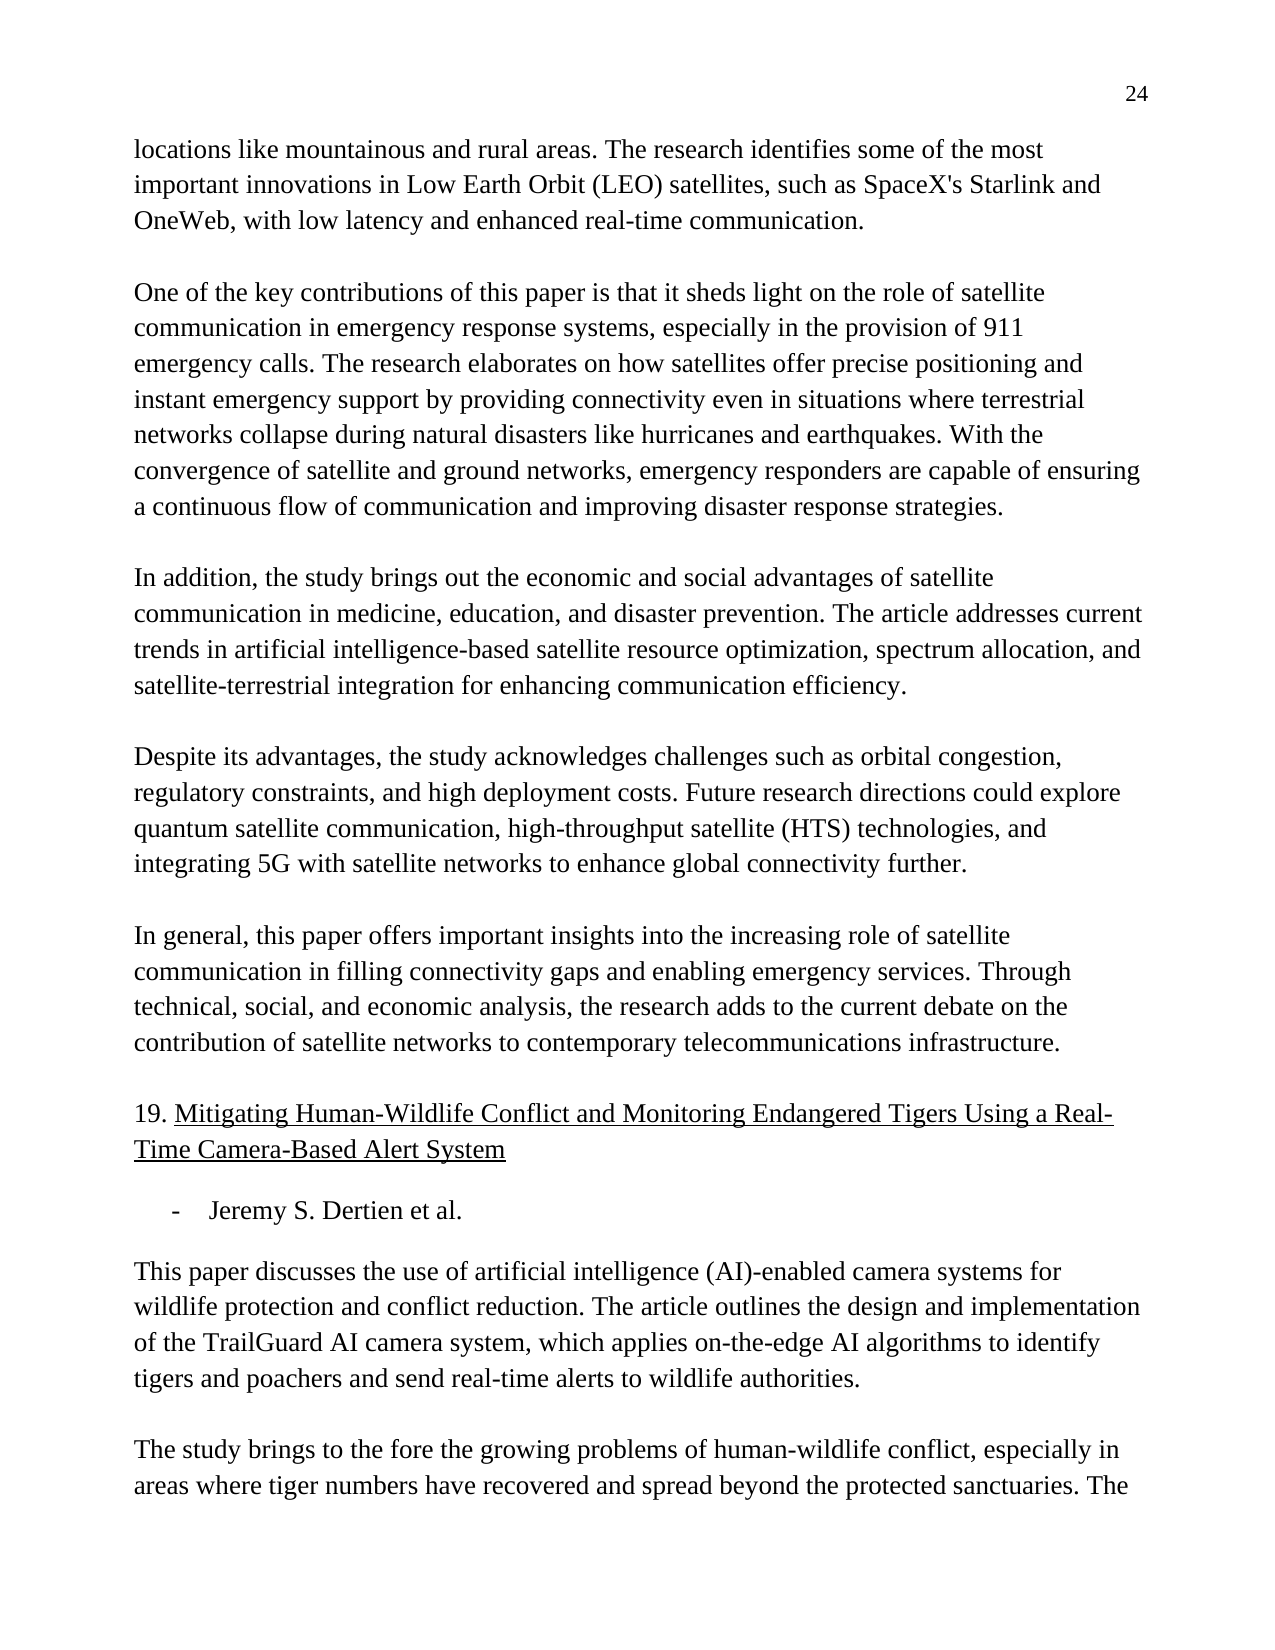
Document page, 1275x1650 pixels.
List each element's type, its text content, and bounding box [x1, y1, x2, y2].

list Jeremy S. Dertien et al. [171, 1194, 1148, 1225]
text This paper discusses the use of artificial intelligence (AI)-enabled camera systems for wildlife protection and conflict reduction. The article outlines the design and implementation of the TrailGuard AI camera system, which applies on-the-edge AI algorithms to identify tigers and poachers and send real-time alerts to wildlife authorities. [133, 1255, 1148, 1393]
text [133, 133, 1148, 235]
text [133, 1433, 1148, 1500]
text Despite its advantages, the study acknowledges challenges such as orbital congestion, regulatory constraints, and high deployment costs. Future research directions could explore quantum satellite communication, high-throughput satellite (HTS) technologies, and integrating 5G with satellite networks to enhance global connectivity further. [133, 740, 1148, 878]
text In addition, the study brings out the economic and social advantages of satellite communication in medicine, education, and disaster prevention. The article addresses current trends in artificial intelligence-based satellite resource optimization, spectrum allocation, and satellite-terrestrial integration for enhancing communication efficiency. [133, 562, 1148, 700]
text In general, this paper offers important insights into the increasing role of satellite communication in filling connectivity gaps and enabling emergency services. Through technical, social, and economic analysis, the research adds to the current debate on the contribution of satellite networks to contemporary telecommunications infrastructure. [133, 919, 1148, 1057]
text One of the key contributions of this paper is that it sheds light on the role of satellite communication in emergency response systems, especially in the provision of 911 emergency calls. The research elaborates on how satellites offer precise positioning and instant emergency support by providing connectivity even in situations where terrestrial networks collapse during natural disasters like hurricanes and earthquakes. With the convergence of satellite and ground networks, emergency responders are capable of ensuring a continuous flow of communication and improving disaster response strategies. [133, 276, 1148, 521]
text 19. Mitigating Human-Wildlife Conflict and Monitoring Endangered Tigers Using a Real-Time Camera-Based Alert System [133, 1097, 1148, 1164]
